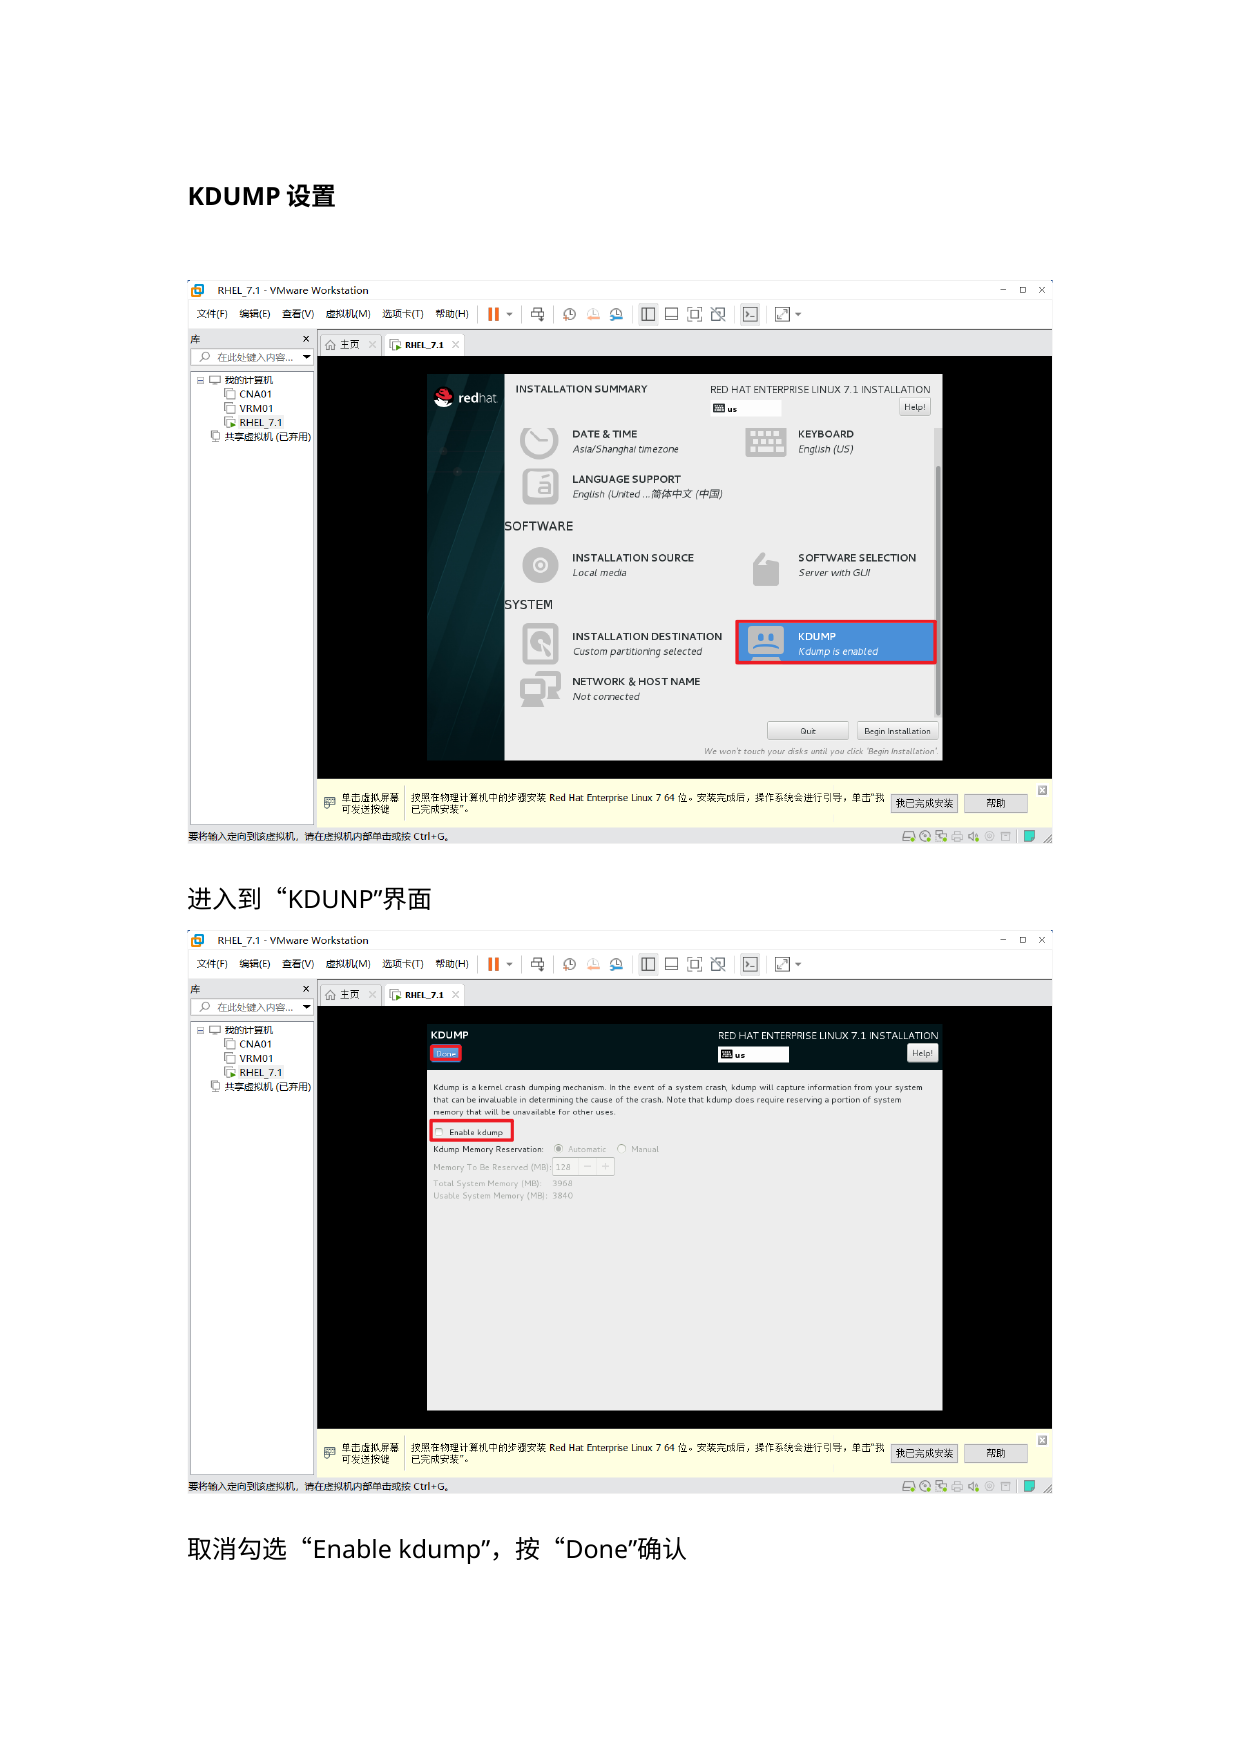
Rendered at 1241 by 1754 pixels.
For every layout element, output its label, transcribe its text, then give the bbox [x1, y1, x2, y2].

text 进入到“KDUNP”界面 [187, 866, 1053, 930]
picture [187, 930, 1053, 1494]
subtitle KDUMP设置 [187, 162, 1053, 227]
picture [187, 280, 1053, 844]
text 取消勾选“Enable kdump”，按“Done”确认 [187, 1516, 1053, 1581]
